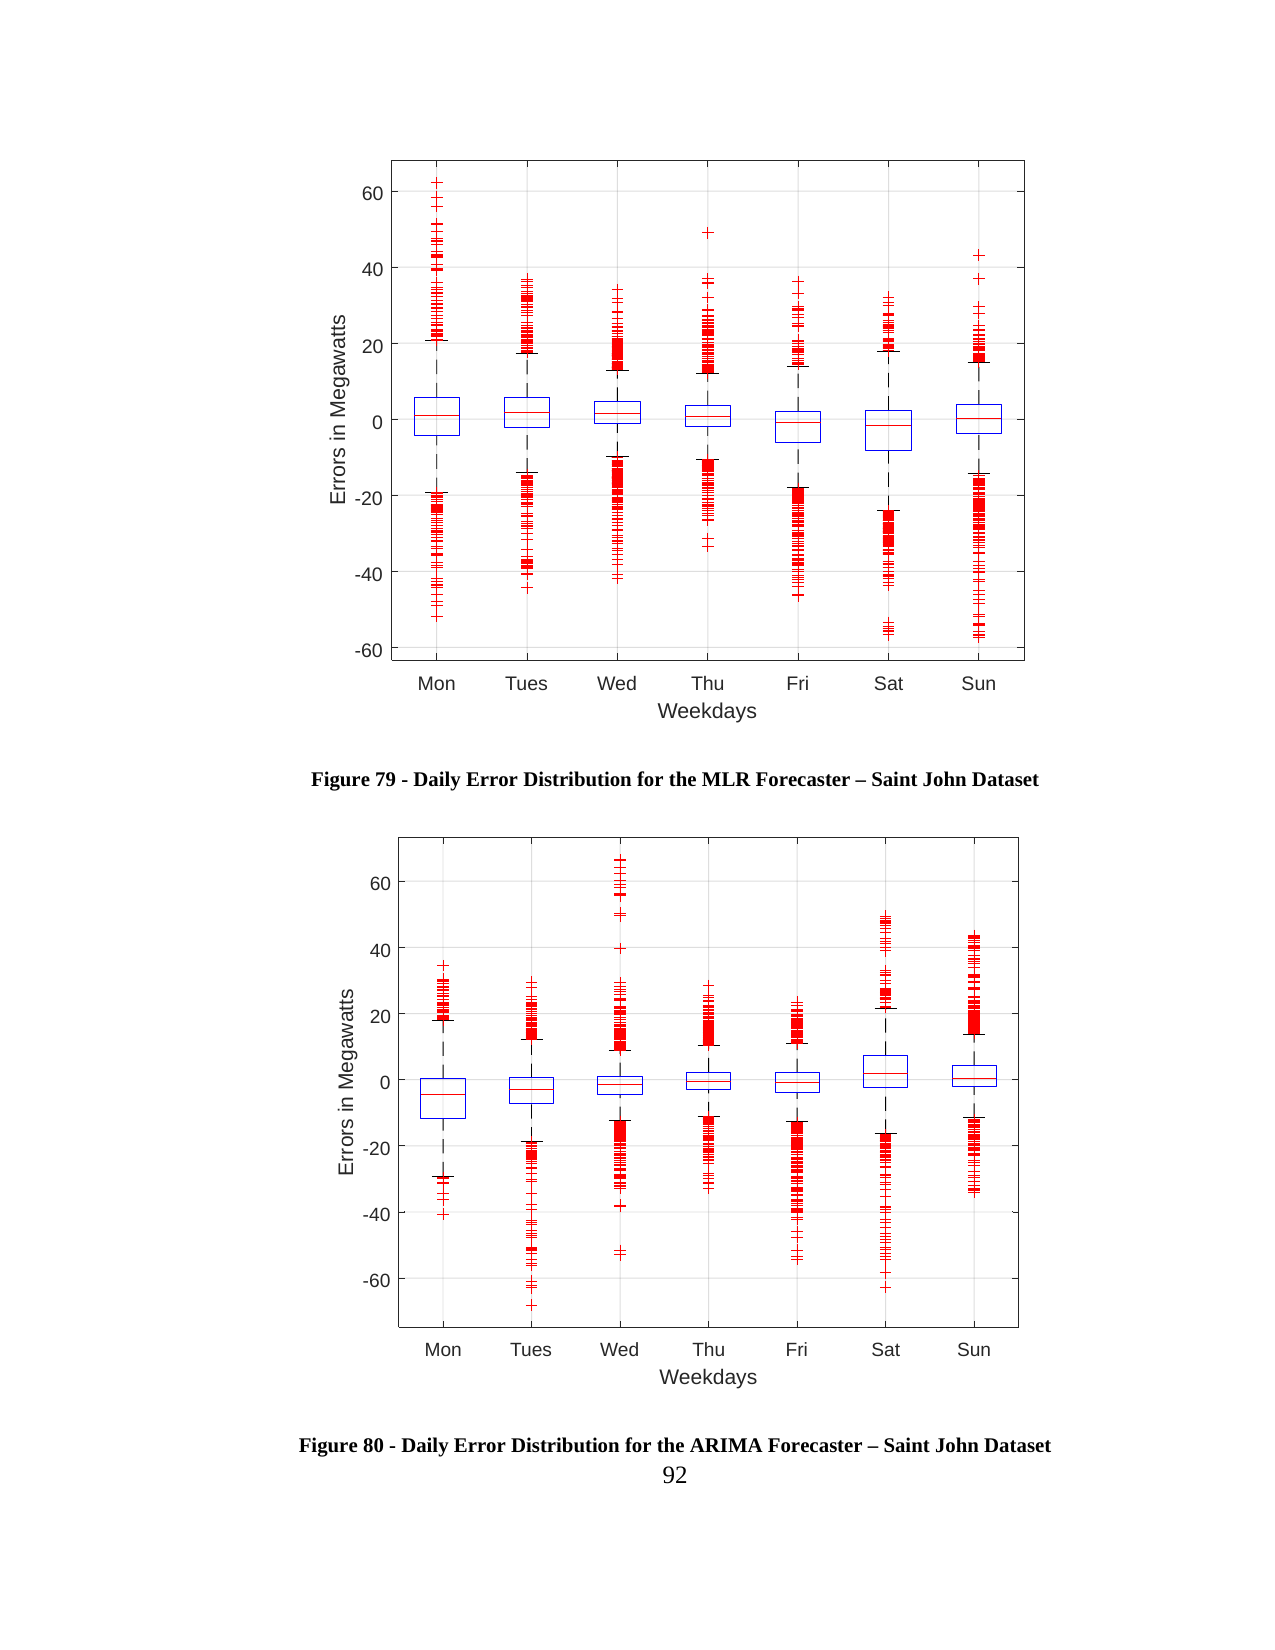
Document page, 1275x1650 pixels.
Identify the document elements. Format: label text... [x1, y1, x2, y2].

text Figure 79 - Daily Error Distribution for the MLR Forecaster – Saint John Dataset [225, 767, 1125, 791]
text Figure 80 - Daily Error Distribution for the ARIMA Forecaster – Saint John Dataset [225, 1433, 1125, 1457]
